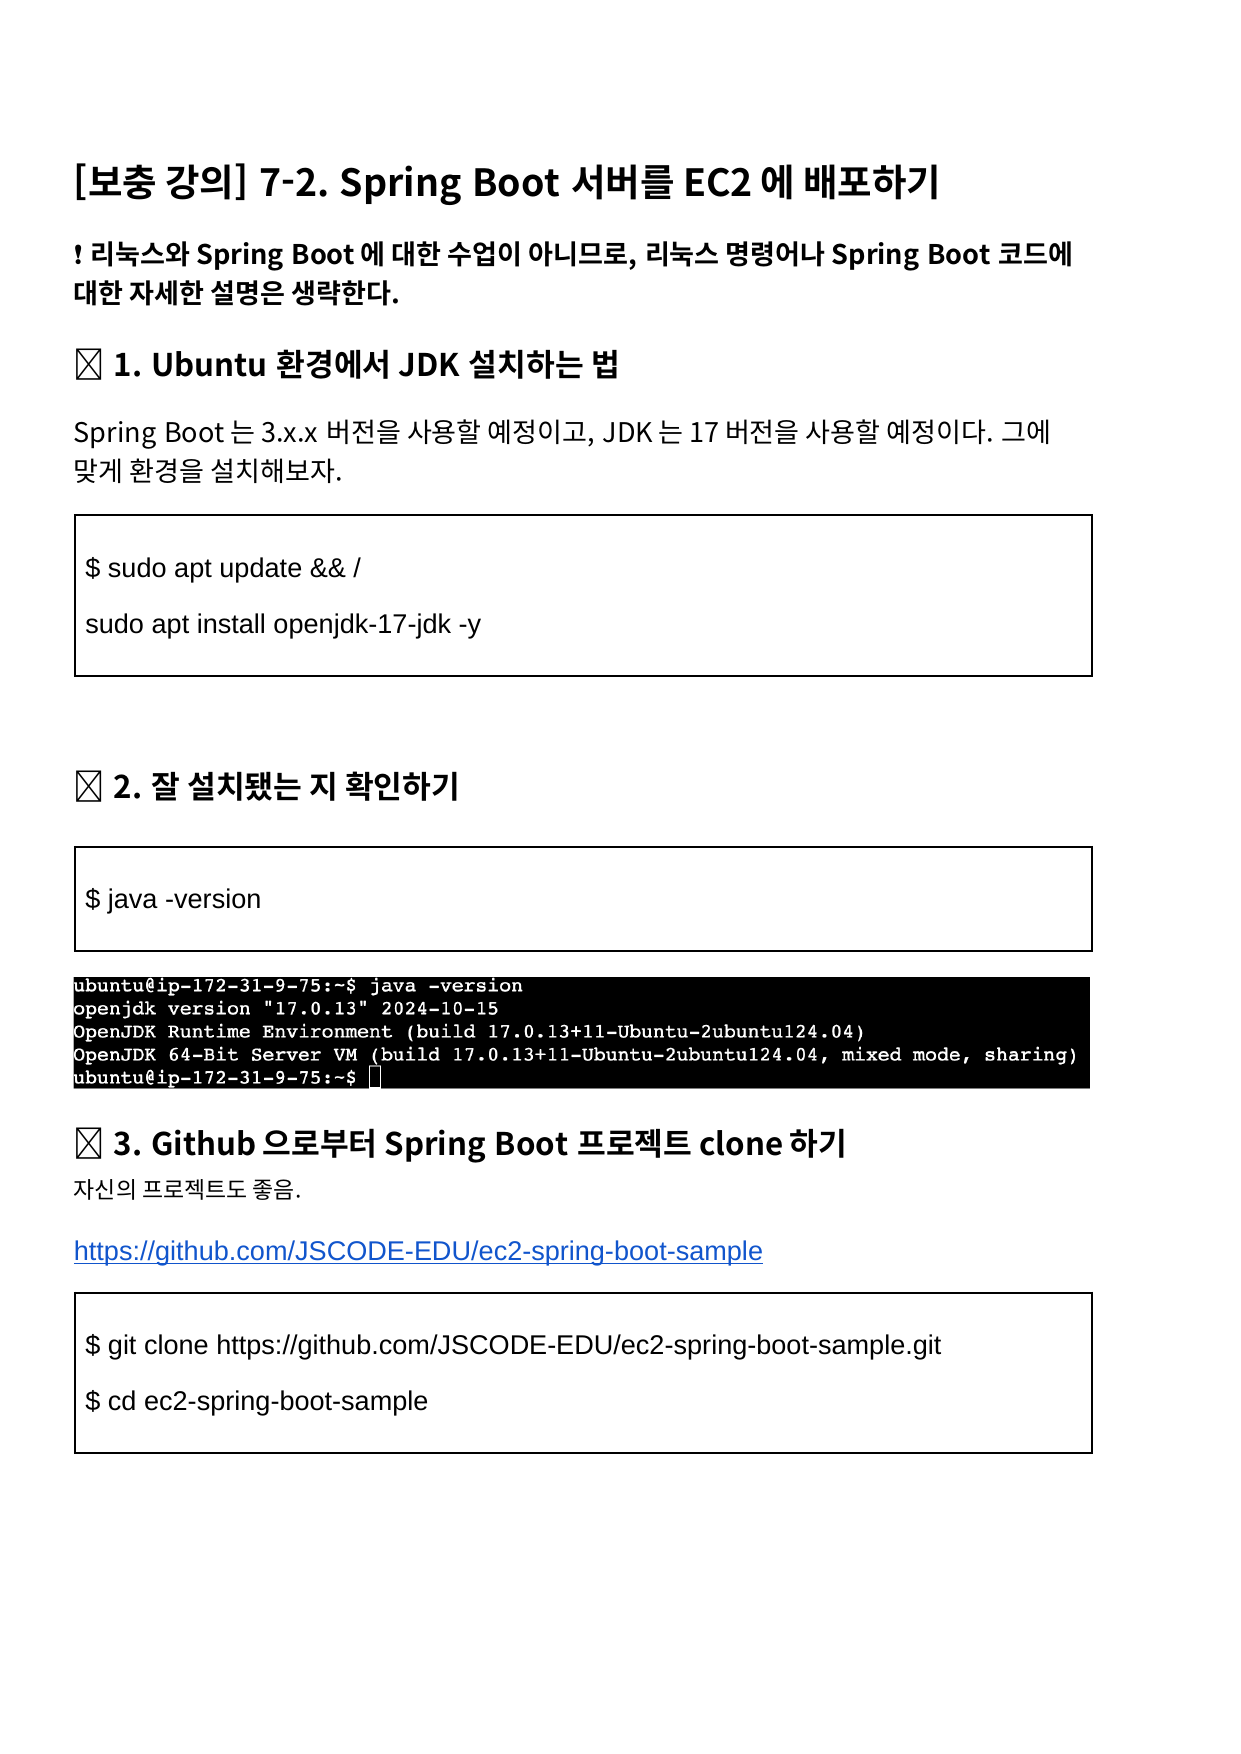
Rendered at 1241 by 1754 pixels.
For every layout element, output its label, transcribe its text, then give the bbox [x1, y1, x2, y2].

picture [73, 977, 1090, 1090]
table_header $ java -version [76, 848, 1091, 950]
table_header $ sudo apt update && / sudo apt install openjdk-17-jdk -y [76, 516, 1091, 674]
subtitle ✅ 3. Github으로부터 Spring Boot 프로젝트 clone하기 [74, 1119, 1090, 1164]
text ❗ 리눅스와 Spring Boot에 대한 수업이 아니므로, 리눅스 명령어나 Spring Boot 코드에 대한 자세한 설명은 생략한다. [74, 233, 1090, 311]
subtitle ✅ 2. 잘 설치됐는 지 확인하기 [74, 762, 1090, 807]
table_header $ git clone https://github.com/JSCODE-EDU/ec2-spring-boot-sample.git $ cd ec2-spring-boot-sample [76, 1294, 1091, 1452]
text https://github.com/JSCODE-EDU/ec2-spring-boot-sample [74, 1235, 1090, 1267]
subtitle [보충 강의] 7-2. Spring Boot 서버를 EC2에 배포하기 [74, 153, 1090, 208]
text Spring Boot는 3.x.x 버전을 사용할 예정이고, JDK는 17버전을 사용할 예정이다. 그에 맞게 환경을 설치해보자. [74, 411, 1090, 489]
subtitle ✅ 1. Ubuntu 환경에서 JDK 설치하는 법 [74, 340, 1090, 386]
text 자신의 프로젝트도 좋음. [74, 1172, 1090, 1205]
